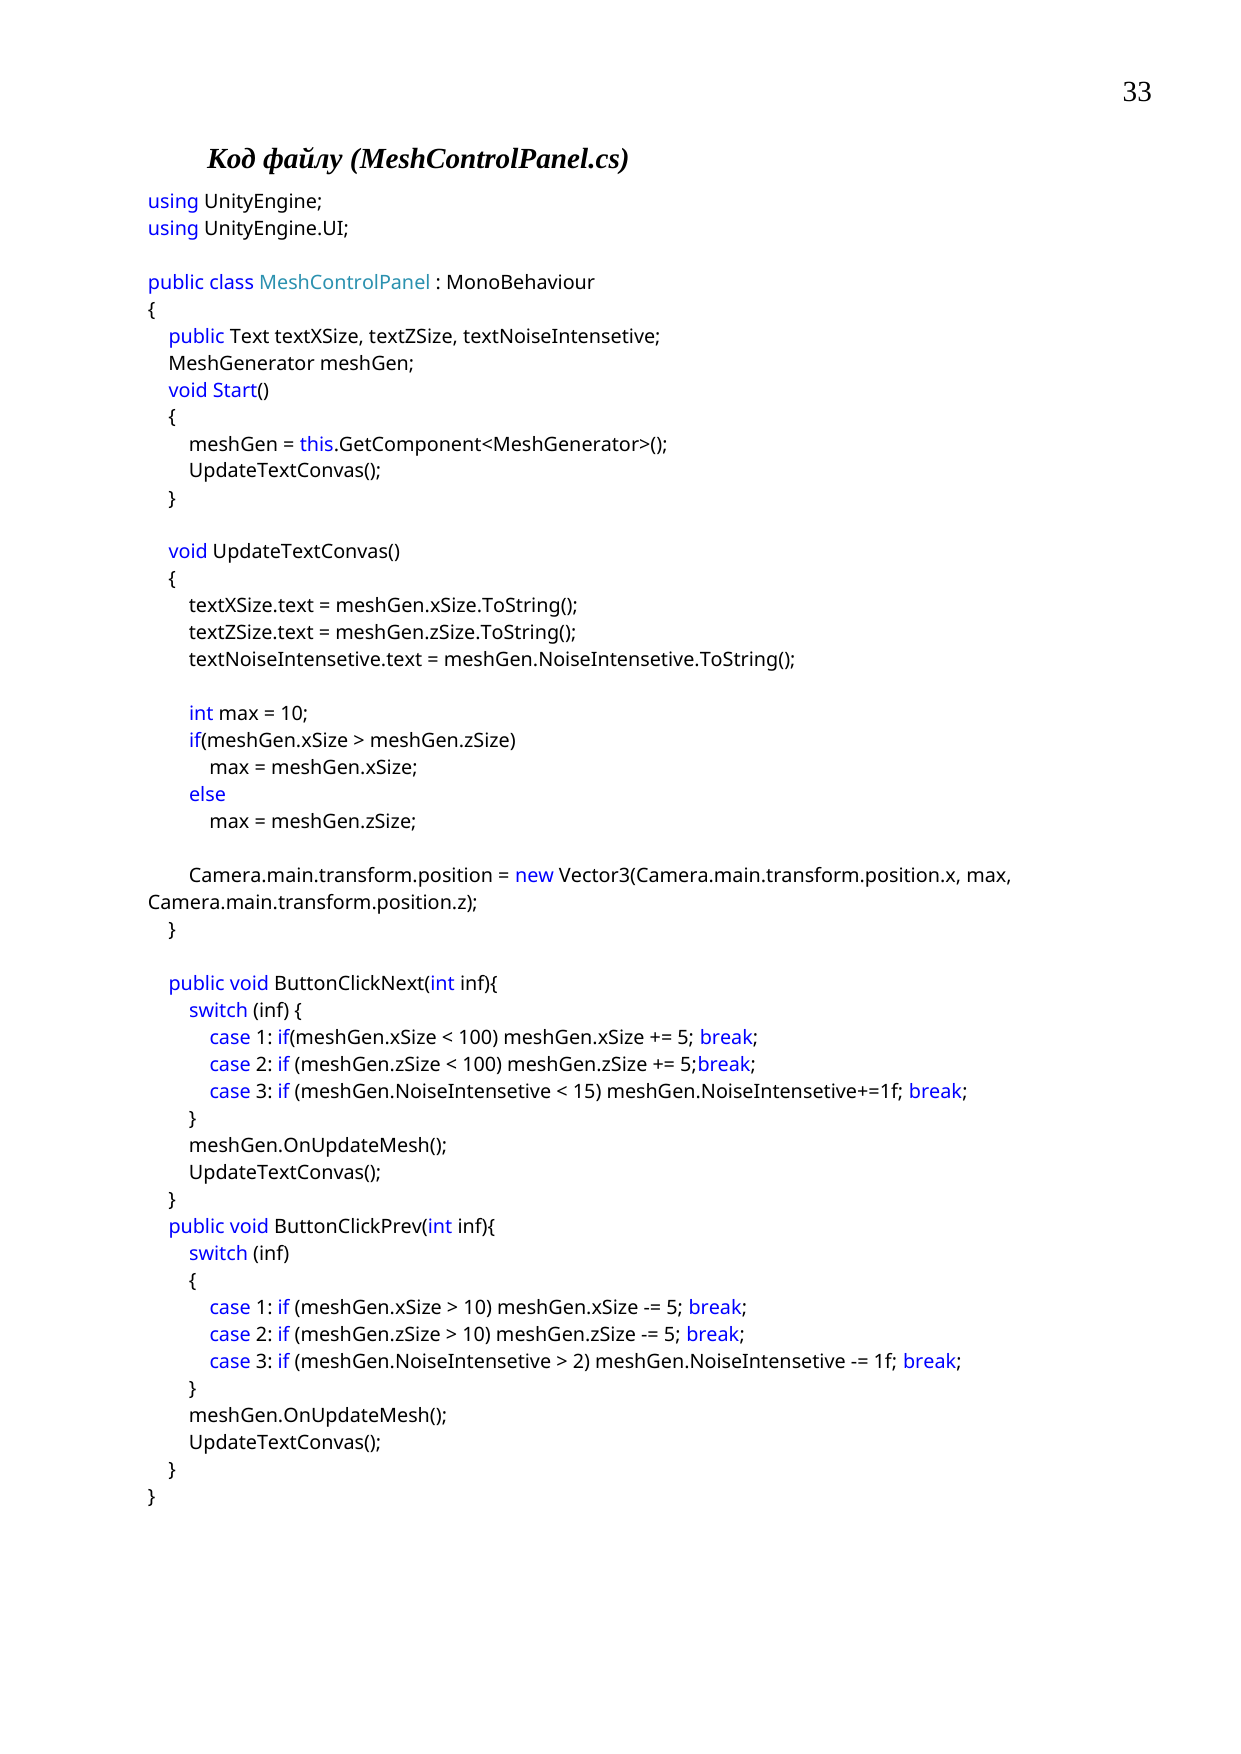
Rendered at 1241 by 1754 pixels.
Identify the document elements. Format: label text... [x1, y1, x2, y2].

text public void ButtonClickPrev(int inf){ [148, 1212, 1152, 1239]
text UpdateTextConvas(); [148, 1158, 1152, 1185]
text textZSize.text = meshGen.zSize.ToString(); [148, 619, 1152, 646]
text } [148, 1455, 1152, 1482]
text textXSize.text = meshGen.xSize.ToString(); [148, 592, 1152, 619]
text MeshGenerator meshGen; [148, 349, 1152, 376]
text } [148, 484, 1152, 511]
text case 3: if (meshGen.NoiseIntensetive > 2) meshGen.NoiseIntensetive -= 1f; break; [148, 1347, 1152, 1374]
text { [148, 295, 1152, 322]
text max = meshGen.xSize; [148, 753, 1152, 781]
text int max = 10; [148, 699, 1152, 727]
text switch (inf) { [148, 996, 1152, 1023]
text max = meshGen.zSize; [148, 807, 1152, 834]
text UpdateTextConvas(); [148, 1428, 1152, 1455]
text meshGen.OnUpdateMesh(); [148, 1401, 1152, 1428]
text public Text textXSize, textZSize, textNoiseIntensetive; [148, 322, 1152, 349]
text case 1: if(meshGen.xSize < 100) meshGen.xSize += 5; break; [148, 1023, 1152, 1050]
text using UnityEngine.UI; [148, 214, 1152, 241]
text UpdateTextConvas(); [148, 457, 1152, 484]
text meshGen.OnUpdateMesh(); [148, 1131, 1152, 1158]
text textNoiseIntensetive.text = meshGen.NoiseIntensetive.ToString(); [148, 646, 1152, 673]
text public class MeshControlPanel : MonoBehaviour [148, 268, 1152, 295]
text } [148, 1374, 1152, 1401]
text case 2: if (meshGen.zSize > 10) meshGen.zSize -= 5; break; [148, 1320, 1152, 1347]
text } [148, 1185, 1152, 1212]
text } [148, 1104, 1152, 1131]
text using UnityEngine; [148, 187, 1152, 214]
text { [148, 403, 1152, 430]
text void UpdateTextConvas() [148, 538, 1152, 565]
text Camera.main.transform.position = new Vector3(Camera.main.transform.position.x, max, Camera.main.transform.position.z); [148, 861, 1152, 915]
text case 2: if (meshGen.zSize < 100) meshGen.zSize += 5;break; [148, 1050, 1152, 1077]
text case 3: if (meshGen.NoiseIntensetive < 15) meshGen.NoiseIntensetive+=1f; break; [148, 1077, 1152, 1104]
text switch (inf) [148, 1239, 1152, 1266]
text else [148, 781, 1152, 807]
text if(meshGen.xSize > meshGen.zSize) [148, 727, 1152, 753]
text } [148, 915, 1152, 942]
text public void ButtonClickNext(int inf){ [148, 969, 1152, 996]
text case 1: if (meshGen.xSize > 10) meshGen.xSize -= 5; break; [148, 1293, 1152, 1320]
text void Start() [148, 376, 1152, 403]
text meshGen = this.GetComponent<MeshGenerator>(); [148, 430, 1152, 457]
subtitle Код файлу (MeshControlPanel.cs) [148, 141, 1152, 174]
text { [148, 565, 1152, 592]
text } [148, 1482, 1152, 1509]
text { [148, 1266, 1152, 1293]
